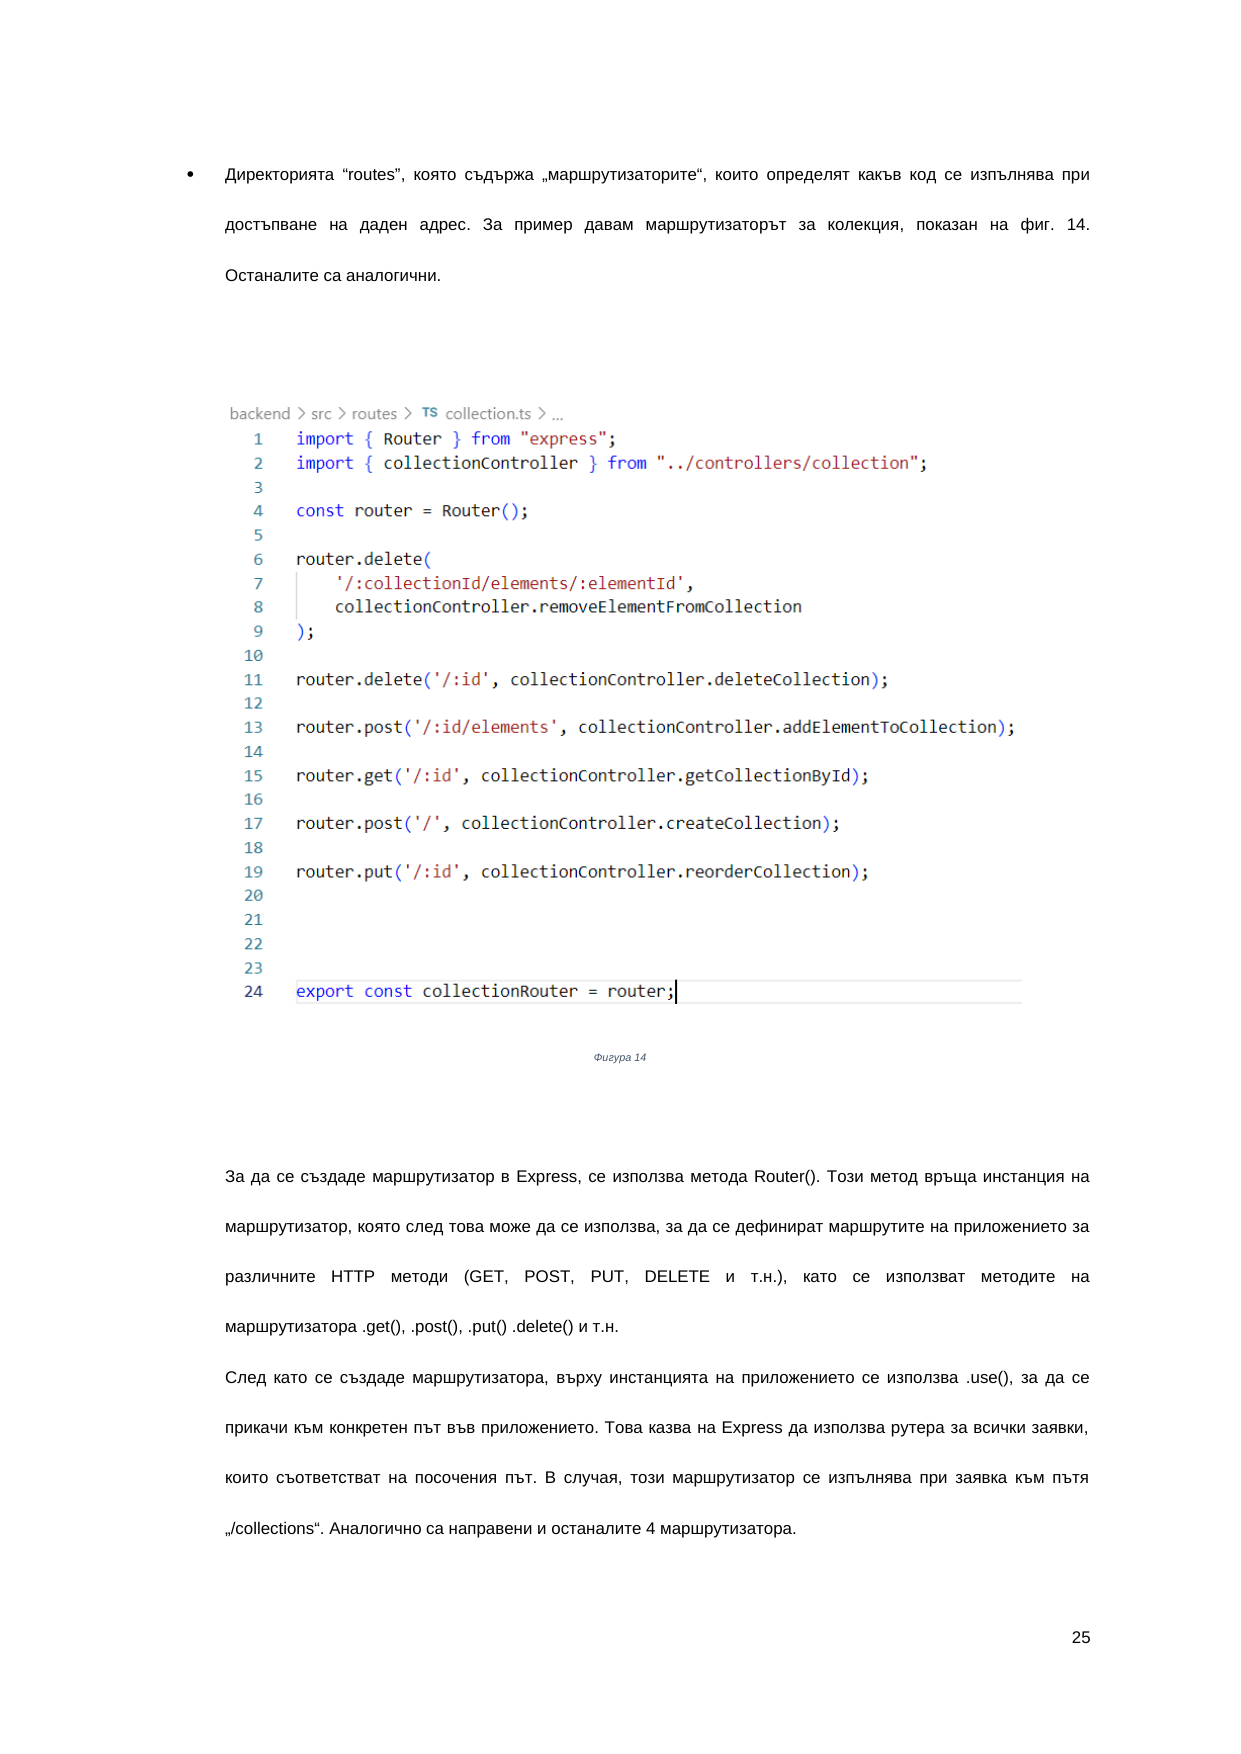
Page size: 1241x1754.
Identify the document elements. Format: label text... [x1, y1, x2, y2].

text Фигура 14 [150, 1042, 1090, 1064]
list Директорията “routes”, която съдържа „маршрутизаторите“, които определят какъв код се изпълнява при достъпване на даден адрес. За пример давам маршрутизаторът за колекция, показан на фиг. 14. Останалите са аналогични. [187, 150, 1090, 284]
list След като се създаде маршрутизатора, върху инстанцията на приложението се използва .use(), за да се прикачи към конкретен път във приложението. Това казва на Express да използва рутера за всички заявки, които съответстват на посочения път. В случая, този маршрутизатор се изпълнява при заявка към пътя „/collections“. Аналогично са направени и останалите 4 маршрутизатора. [225, 1353, 1090, 1538]
list За да се създаде маршрутизатор в Express, се използва метода Router(). Този метод връща инстанция на маршрутизатор, която след това може да се използва, за да се дефинират маршрутите на приложението за различните HTTP методи (GET, POST, PUT, DELETE и т.н.), като се използват методите на маршрутизатора .get(), .post(), .put() .delete() и т.н. [225, 1152, 1090, 1336]
picture [225, 401, 1023, 1009]
